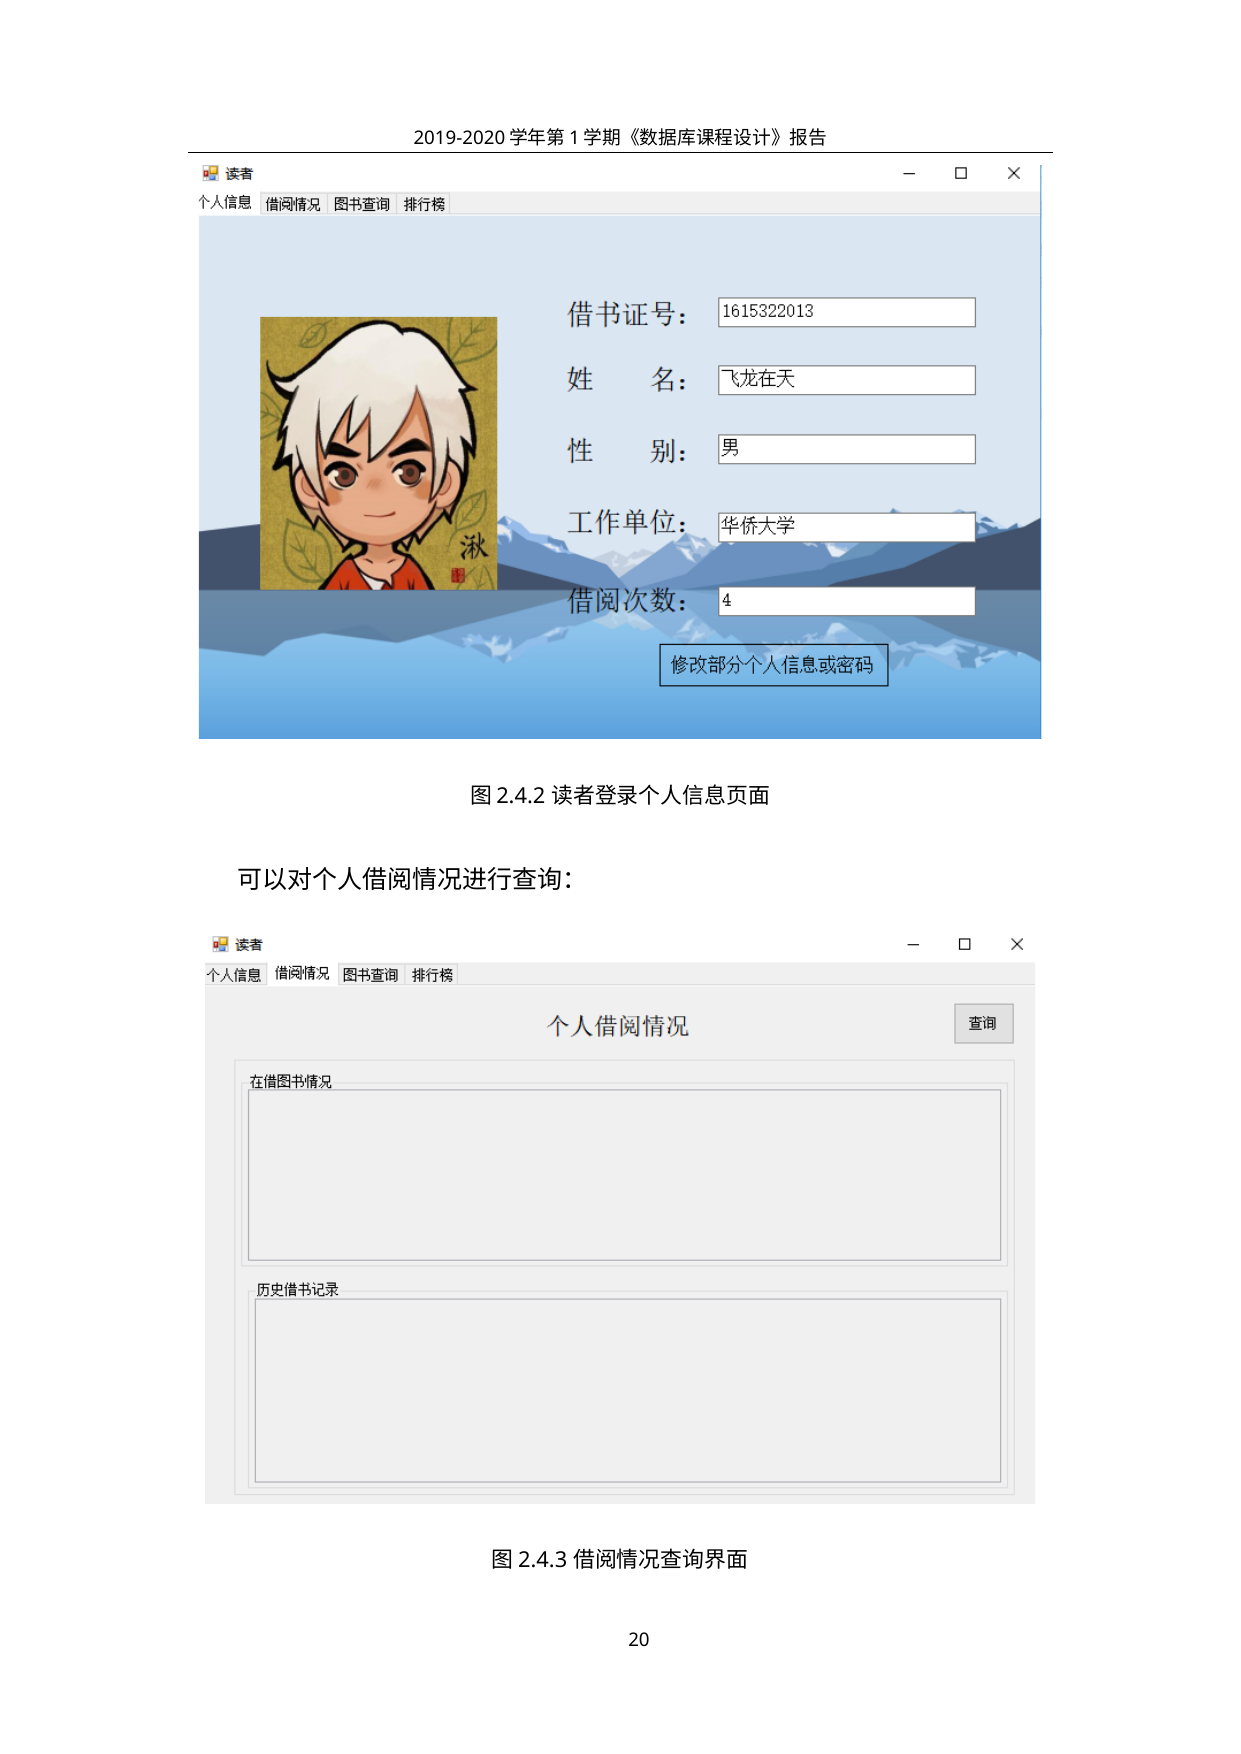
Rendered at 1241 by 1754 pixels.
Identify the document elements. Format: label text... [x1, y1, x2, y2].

text 图2.4.2 读者登录个人信息页面 [187, 777, 1053, 811]
text 图2.4.3 借阅情况查询界面 [187, 1541, 1053, 1575]
picture [198, 165, 1042, 739]
text 可以对个人借阅情况进行查询： [187, 843, 1053, 911]
picture [205, 929, 1036, 1504]
